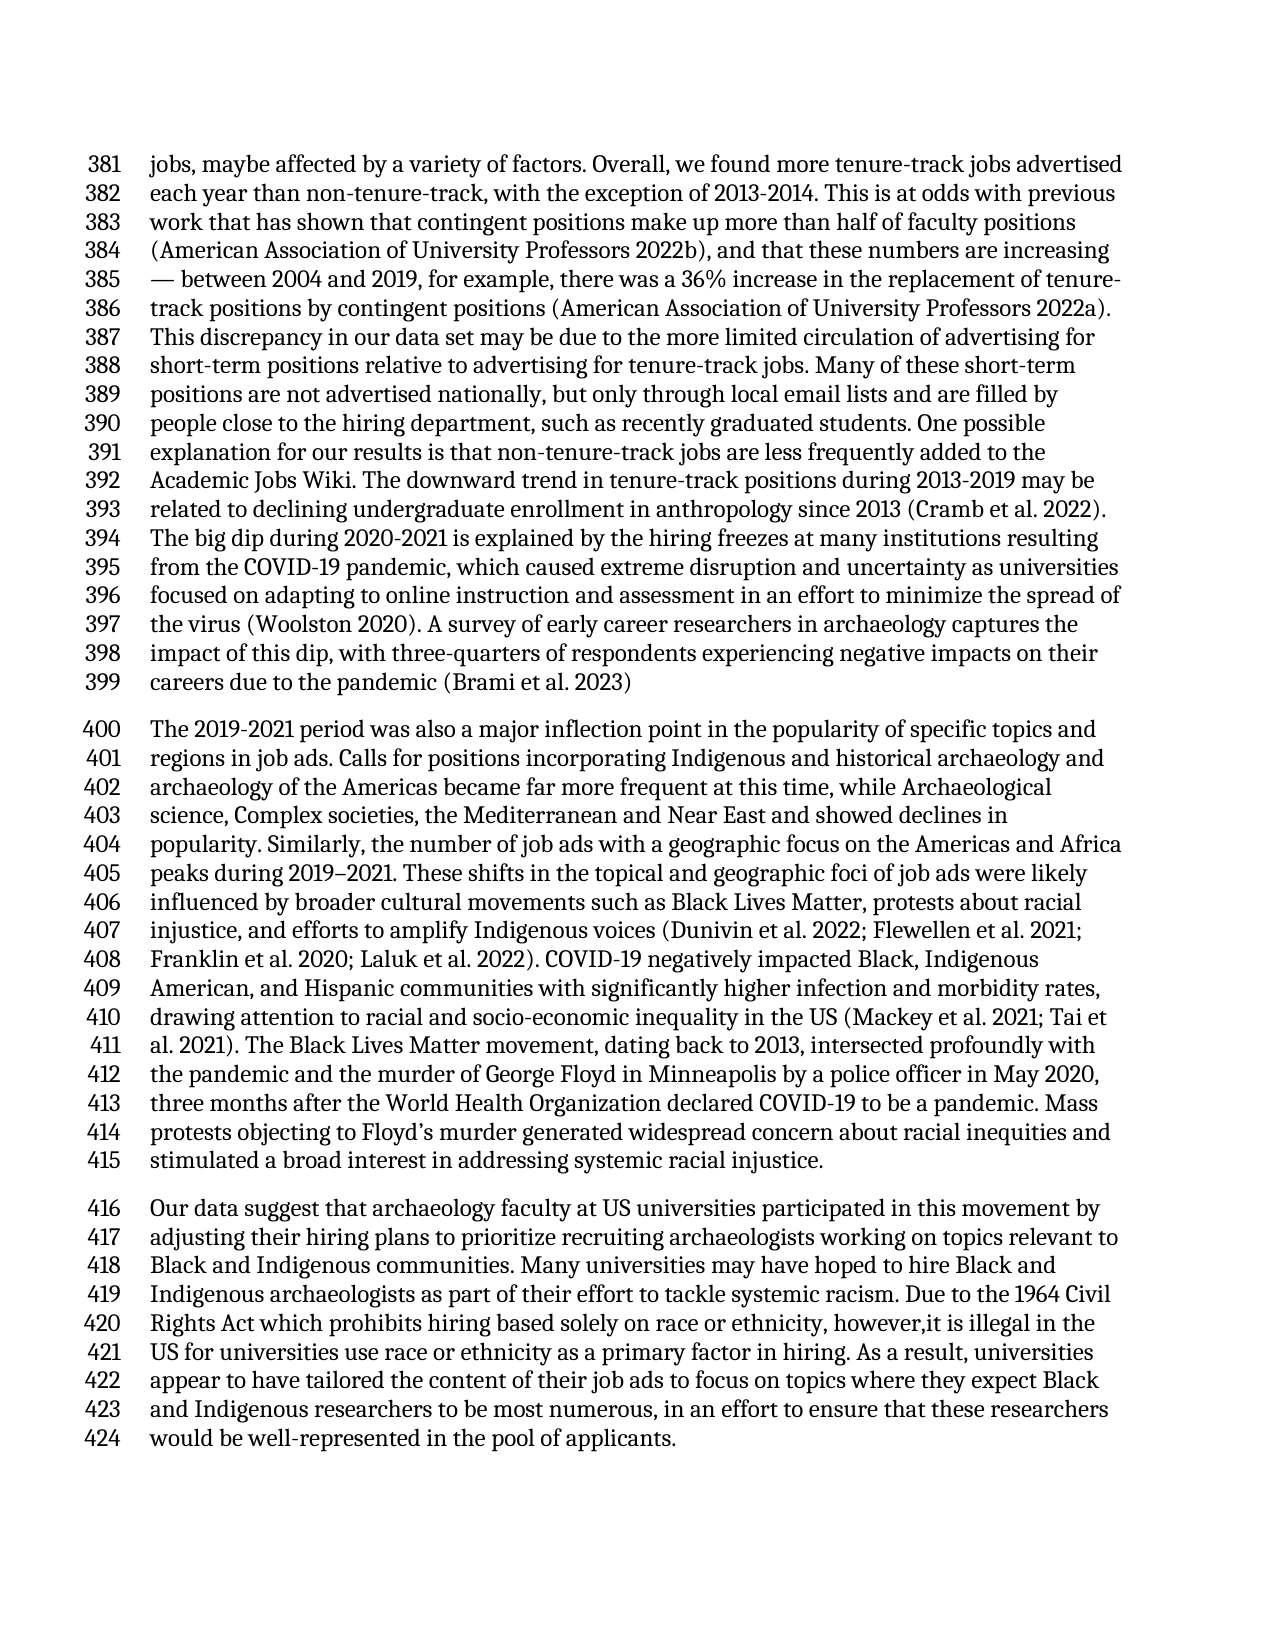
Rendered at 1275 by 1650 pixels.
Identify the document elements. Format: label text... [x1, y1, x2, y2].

text The 2019-2021 period was also a major inflection point in the popularity of specific topics and regions in job ads. Calls for positions incorporating Indigenous and historical archaeology and archaeology of the Americas became far more frequent at this time, while Archaeological science, Complex societies, the Mediterranean and Near East and showed declines in popularity. Similarly, the number of job ads with a geographic focus on the Americas and Africa peaks during 2019–2021. These shifts in the topical and geographic foci of job ads were likely influenced by broader cultural movements such as Black Lives Matter, protests about racial injustice, and efforts to amplify Indigenous voices (Dunivin et al. 2022; Flewellen et al. 2021; Franklin et al. 2020; Laluk et al. 2022). COVID-19 negatively impacted Black, Indigenous American, and Hispanic communities with significantly higher infection and morbidity rates, drawing attention to racial and socio-economic inequality in the US (Mackey et al. 2021; Tai et al. 2021). The Black Lives Matter movement, dating back to 2013, intersected profoundly with the pandemic and the murder of George Floyd in Minneapolis by a police officer in May 2020, three months after the World Health Organization declared COVID-19 to be a pandemic. Mass protests objecting to Floyd’s murder generated widespread concern about racial inequities and stimulated a broad interest in addressing systemic racial injustice. [150, 715, 1125, 1175]
text Our data suggest that archaeology faculty at US universities participated in this movement by adjusting their hiring plans to prioritize recruiting archaeologists working on topics relevant to Black and Indigenous communities. Many universities may have hoped to hire Black and Indigenous archaeologists as part of their effort to tackle systemic racism. Due to the 1964 Civil Rights Act which prohibits hiring based solely on race or ethnicity, however,it is illegal in the US for universities use race or ethnicity as a primary factor in hiring. As a result, universities appear to have tailored the content of their job ads to focus on topics where they expect Black and Indigenous researchers to be most numerous, in an effort to ensure that these researchers would be well-represented in the pool of applicants. [150, 1194, 1125, 1452]
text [150, 150, 1125, 696]
